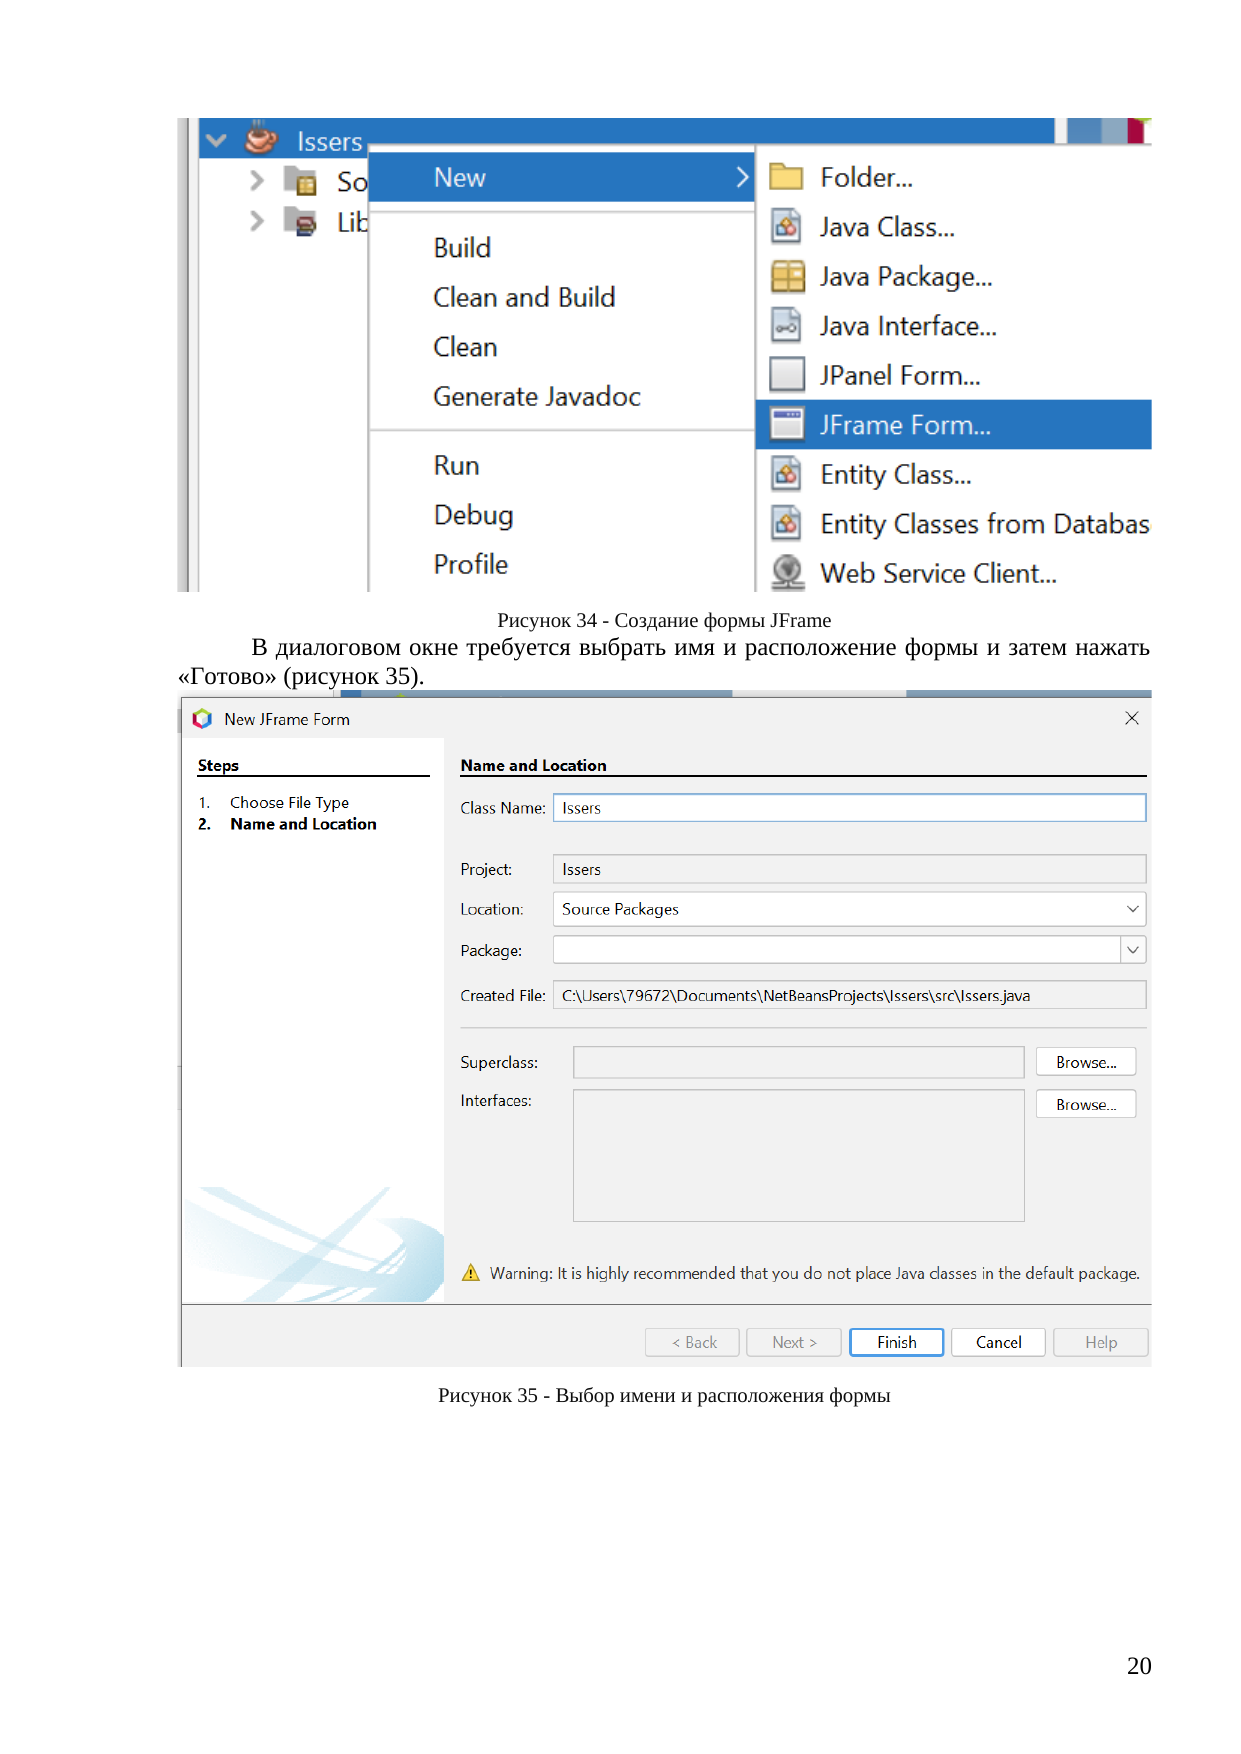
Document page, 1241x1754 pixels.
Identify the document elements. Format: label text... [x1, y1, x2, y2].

picture [177, 118, 1152, 592]
text В диалоговом окне требуется выбрать имя и расположение формы и затем нажать «Готово» (рисунок 35). [177, 632, 1152, 690]
text Рисунок 35 - Выбор имени и расположения формы [177, 1383, 1152, 1407]
picture [177, 690, 1152, 1367]
text Рисунок 34 - Создание формы JFrame [177, 608, 1152, 632]
